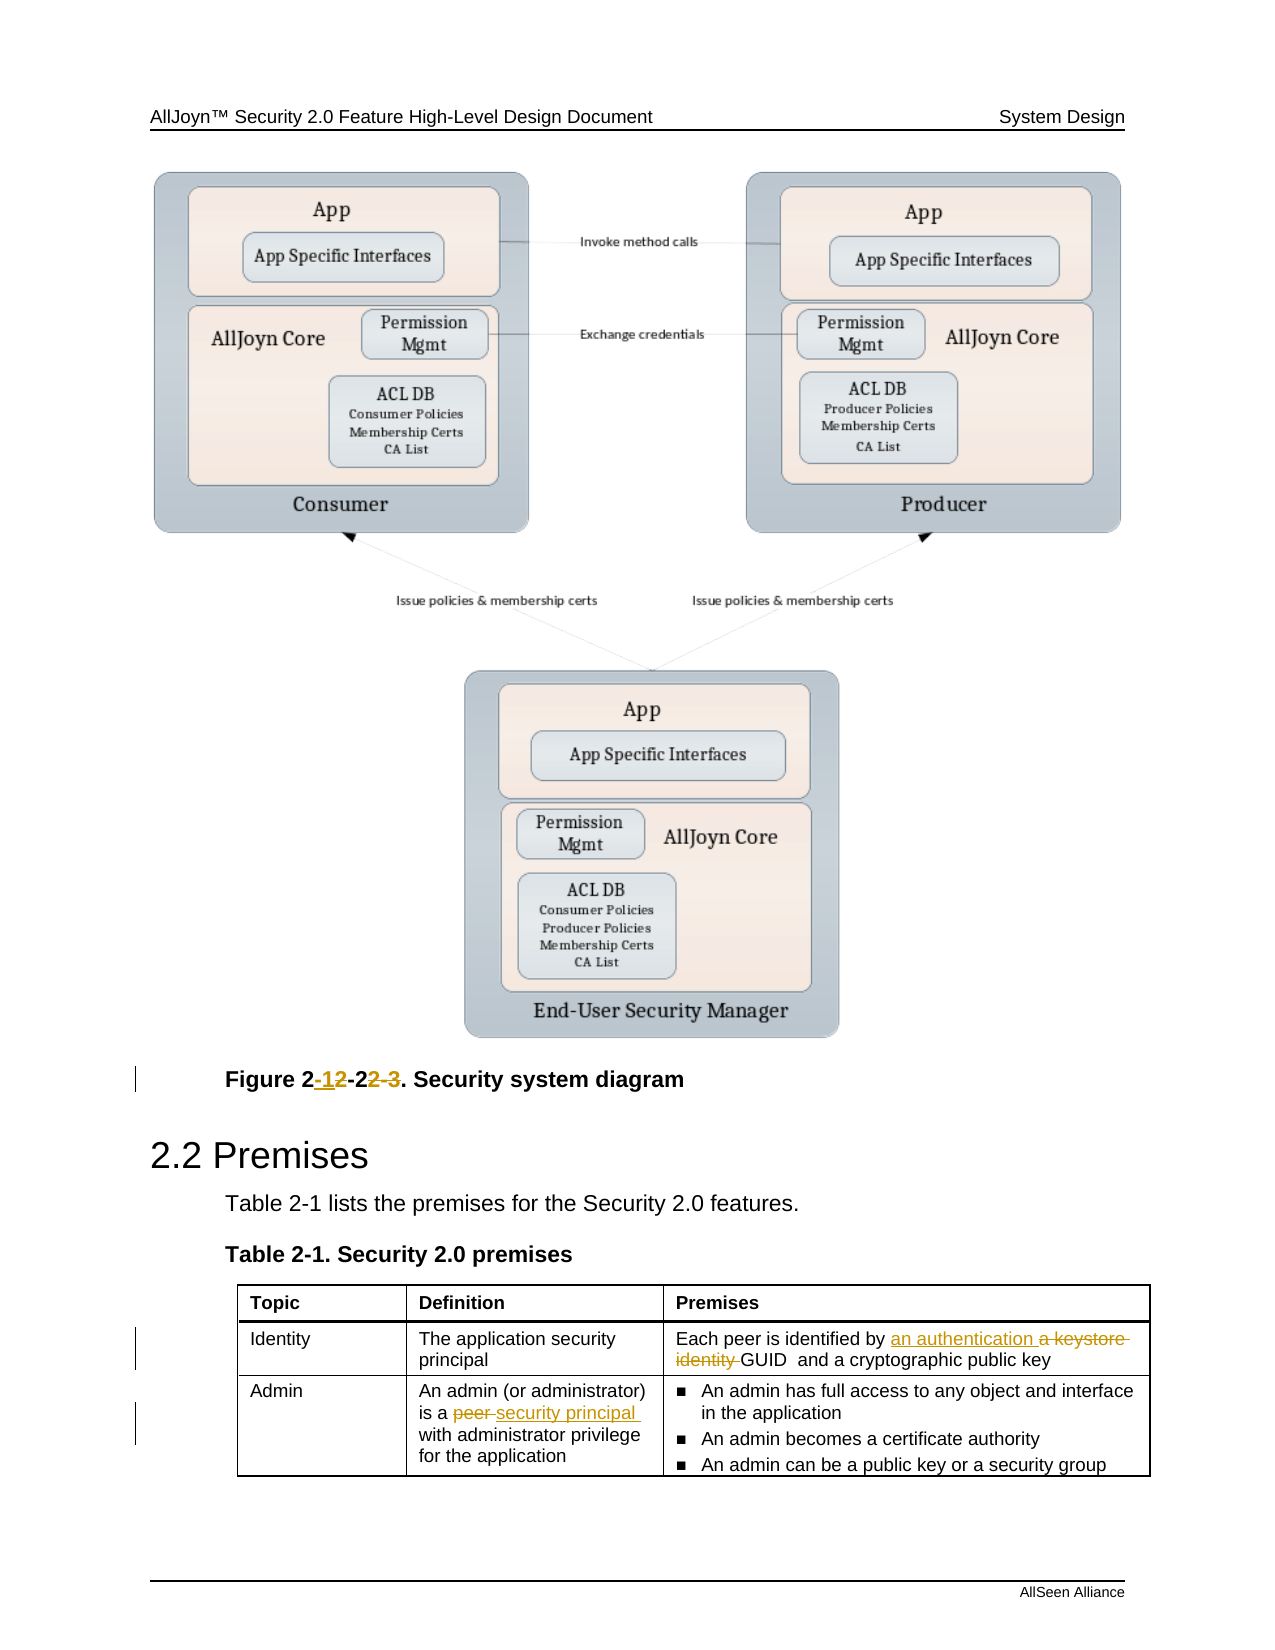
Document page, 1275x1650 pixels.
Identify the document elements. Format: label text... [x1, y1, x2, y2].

text Figure 2. Security system diagram [225, 1066, 1125, 1092]
table_header Topic [238, 1286, 406, 1320]
table_cell An admin has full access to any object and interface in the application An admin becomes a certificate authority An admin can be a public key or a security group [664, 1376, 1149, 1475]
table_cell Each peer is identified by GUID and a cryptographic public key [664, 1323, 1149, 1374]
table_cell Admin [238, 1376, 406, 1475]
table_cell Identity [238, 1321, 406, 1374]
subtitle Premises [150, 1134, 1125, 1177]
table_cell The application security principal [407, 1323, 663, 1374]
table_cell An admin (or administrator) is a with administrator privilege for the application [407, 1376, 663, 1475]
table_header Definition [407, 1286, 663, 1320]
text Table 2-1 lists the premises for the Security 2.0 features. [225, 1189, 1125, 1216]
table_header Premises [664, 1286, 1149, 1320]
